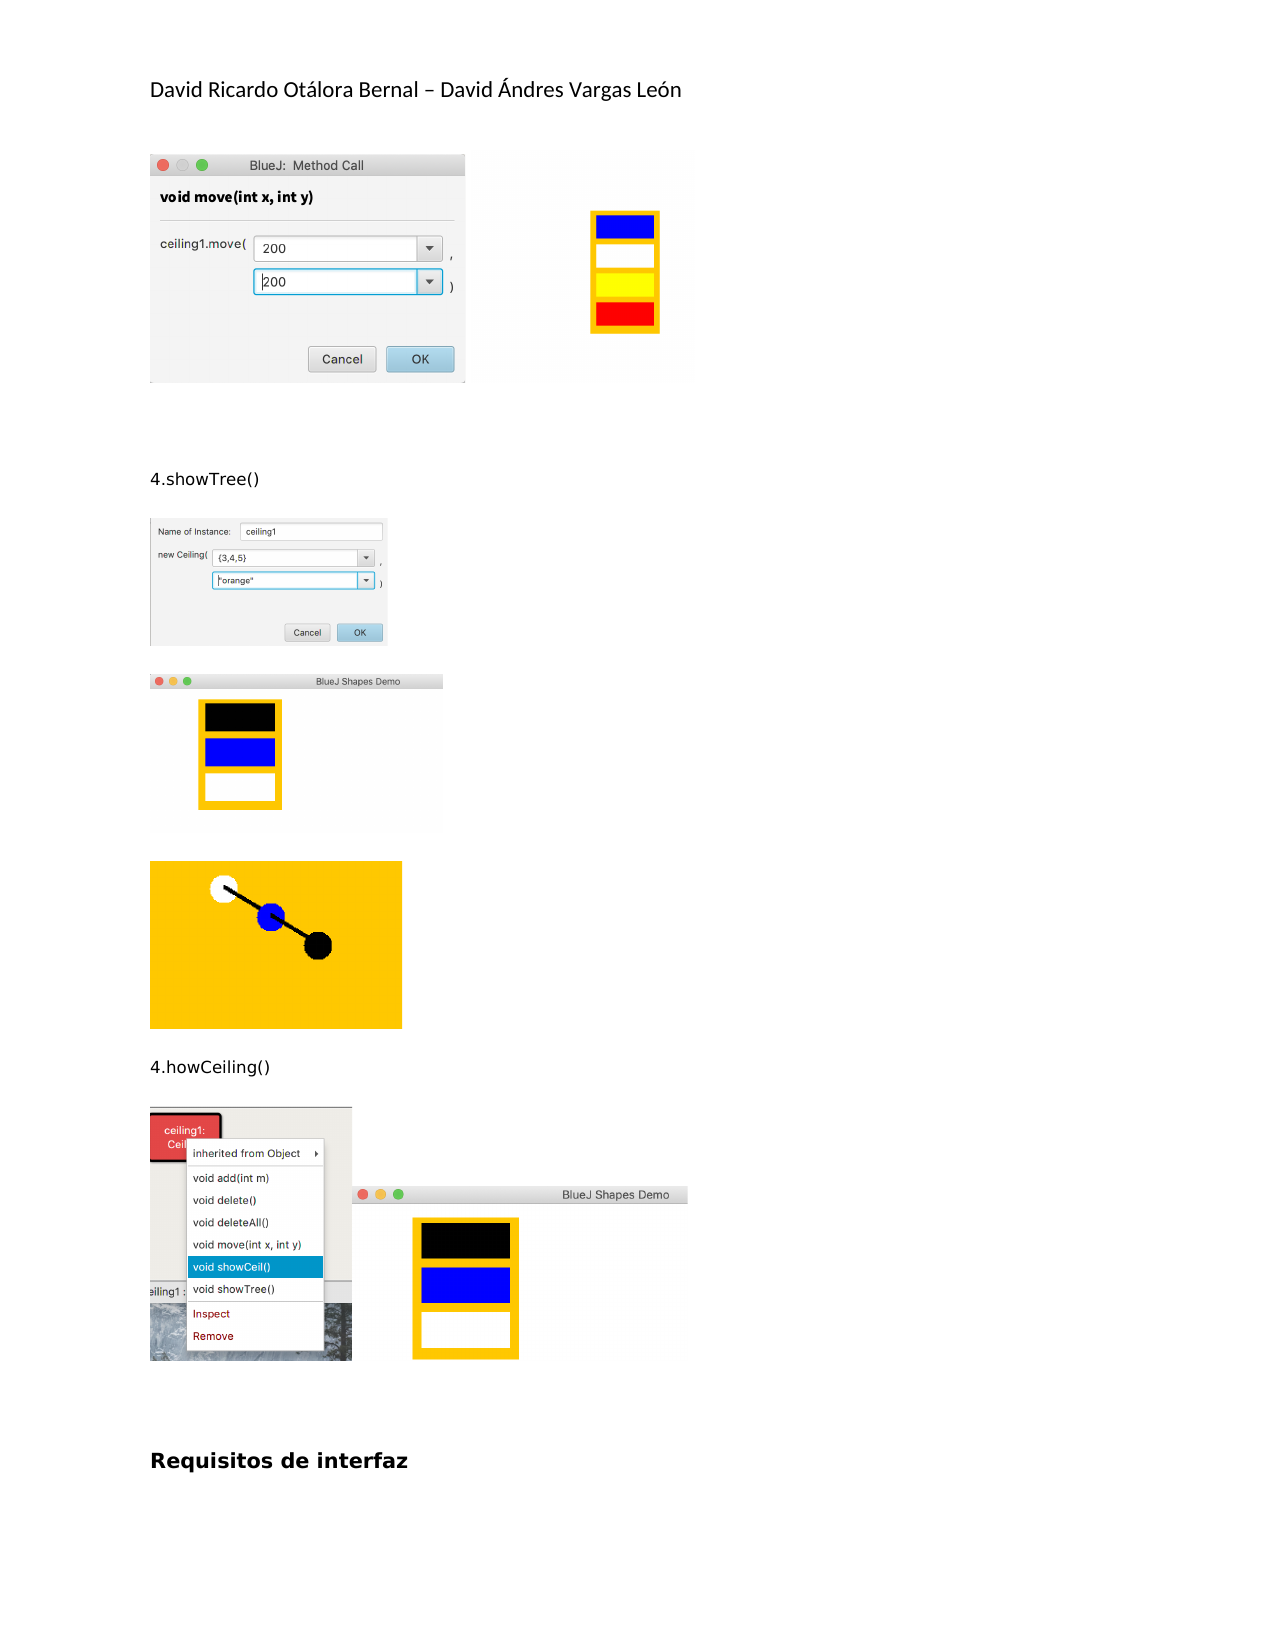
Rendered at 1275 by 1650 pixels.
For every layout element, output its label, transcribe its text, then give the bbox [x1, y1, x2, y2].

picture [150, 154, 465, 383]
picture [471, 150, 695, 383]
text 4.howCeiling() [150, 1058, 1125, 1077]
text Requisitos de interfaz [150, 1449, 1125, 1474]
picture [150, 674, 443, 833]
picture [150, 1106, 688, 1361]
picture [150, 518, 388, 646]
picture [150, 861, 403, 1029]
text 4.showTree() [150, 469, 1125, 489]
